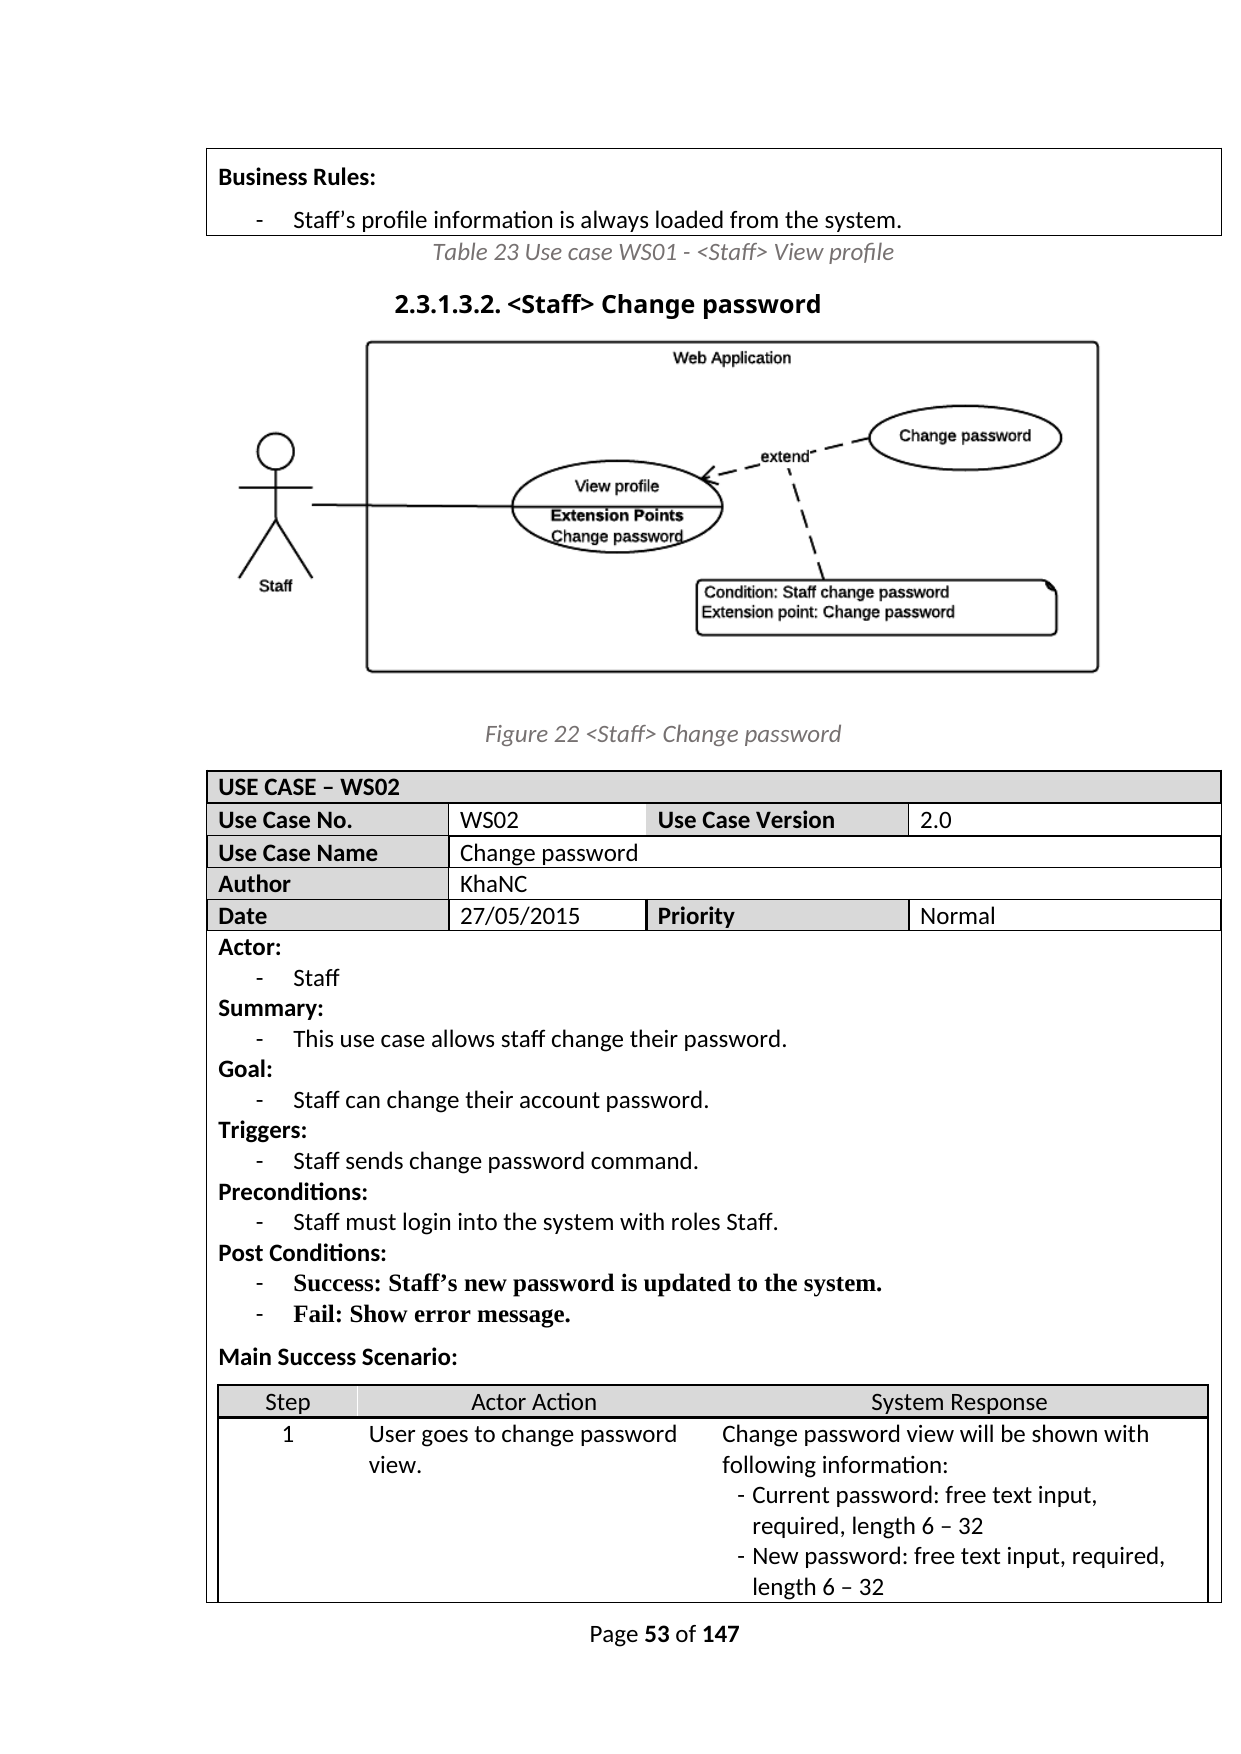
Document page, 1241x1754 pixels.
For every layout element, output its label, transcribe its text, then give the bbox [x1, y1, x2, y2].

table_cell Use Case No. [207, 804, 448, 835]
table_cell WS02 [449, 804, 646, 835]
subtitle <Staff> Change password [394, 287, 1122, 321]
table_cell Change password [450, 837, 1220, 867]
table_cell Use Case Version [646, 804, 908, 835]
table_cell Priority [648, 900, 908, 930]
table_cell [207, 149, 1221, 235]
text Table 23 Use case WS01 - <Staff> View profile [207, 236, 1122, 266]
picture [206, 323, 1122, 699]
table_cell KhaNC [449, 868, 1221, 899]
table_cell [207, 931, 1221, 1602]
table_cell Normal [910, 900, 1220, 930]
table_cell 27/05/2015 [450, 900, 645, 930]
table_header USE CASE – WS02 [208, 772, 1220, 802]
table_cell Use Case Name [208, 836, 448, 867]
table_cell 2.0 [909, 804, 1221, 835]
table_cell Date [208, 900, 448, 930]
table_cell Author [207, 868, 448, 899]
